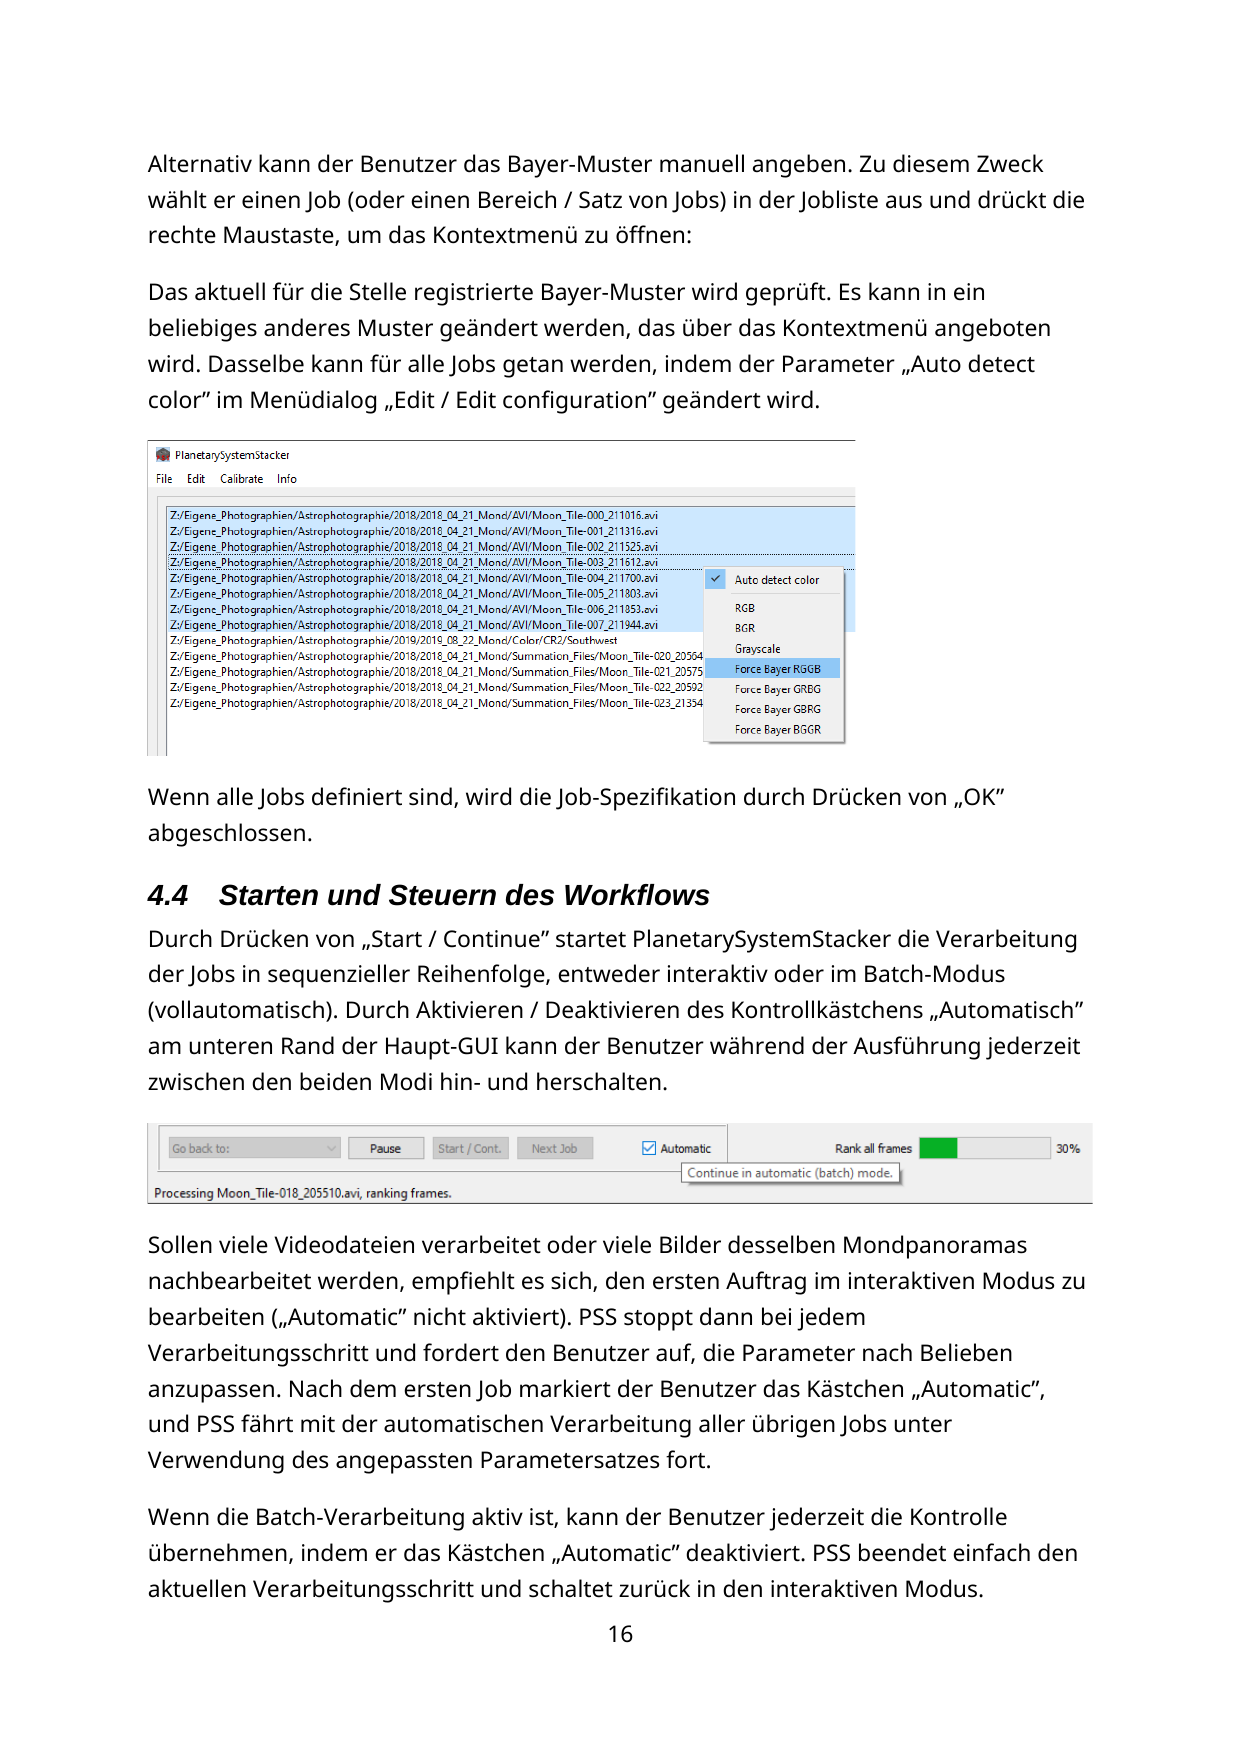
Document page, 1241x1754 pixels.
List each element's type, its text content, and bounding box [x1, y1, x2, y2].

picture [147, 1123, 1093, 1204]
subtitle Starten und Steuern des Workflows [148, 878, 1093, 911]
text Wenn die Batch-Verarbeitung aktiv ist, kann der Benutzer jederzeit die Kontrolle übernehmen, indem er das Kästchen „Automatic” deaktiviert. PSS beendet einfach den aktuellen Verarbeitungsschritt und schaltet zurück in den interaktiven Modus. [148, 1501, 1093, 1604]
text Sollen viele Videodateien verarbeitet oder viele Bilder desselben Mondpanoramas nachbearbeitet werden, empfiehlt es sich, den ersten Auftrag im interaktiven Modus zu bearbeiten („Automatic” nicht aktiviert). PSS stoppt dann bei jedem Verarbeitungsschritt und fordert den Benutzer auf, die Parameter nach Belieben anzupassen. Nach dem ersten Job markiert der Benutzer das Kästchen „Automatic”, und PSS fährt mit der automatischen Verarbeitung aller übrigen Jobs unter Verwendung des angepassten Parametersatzes fort. [148, 1229, 1093, 1476]
picture [147, 440, 856, 756]
text Das aktuell für die Stelle registrierte Bayer-Muster wird geprüft. Es kann in ein beliebiges anderes Muster geändert werden, das über das Kontextmenü angeboten wird. Dasselbe kann für alle Jobs getan werden, indem der Parameter „Auto detect color” im Menüdialog „Edit / Edit configuration” geändert wird. [148, 276, 1093, 415]
text Alternativ kann der Benutzer das Bayer-Muster manuell angeben. Zu diesem Zweck wählt er einen Job (oder einen Bereich / Satz von Jobs) in der Jobliste aus und drückt die rechte Maustaste, um das Kontextmenü zu öffnen: [148, 148, 1093, 251]
text Durch Drücken von „Start / Continue” startet PlanetarySystemStacker die Verarbeitung der Jobs in sequenzieller Reihenfolge, entweder interaktiv oder im Batch-Modus (vollautomatisch). Durch Aktivieren / Deaktivieren des Kontrollkästchens „Automatisch” am unteren Rand der Haupt-GUI kann der Benutzer während der Ausführung jederzeit zwischen den beiden Modi hin- und herschalten. [148, 922, 1093, 1097]
text Wenn alle Jobs definiert sind, wird die Job-Spezifikation durch Drücken von „OK” abgeschlossen. [148, 781, 1093, 848]
